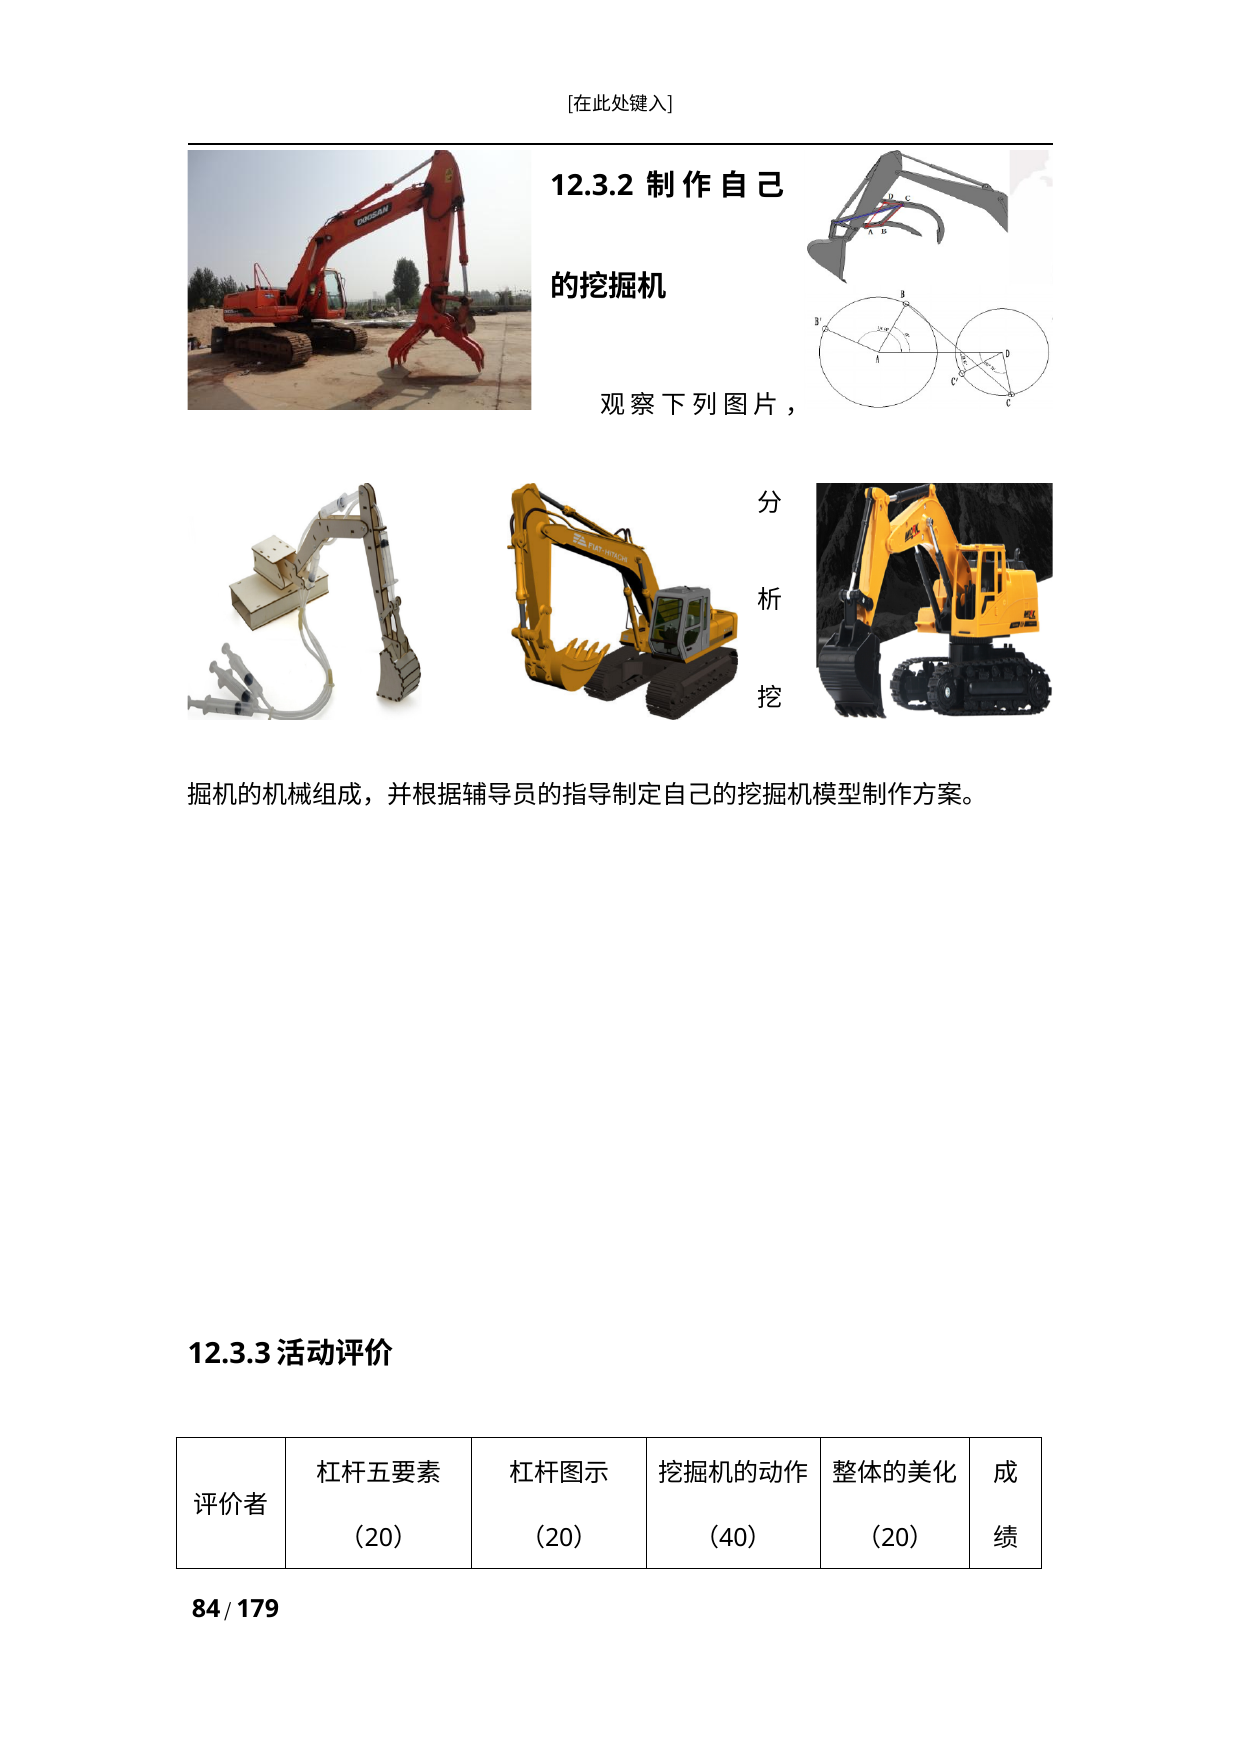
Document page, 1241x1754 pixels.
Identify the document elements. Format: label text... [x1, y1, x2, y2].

picture [803, 150, 1053, 410]
table_header 杠杆图示（20） [472, 1438, 646, 1568]
table_header 评价者 [177, 1438, 285, 1568]
table_header 杠杆五要素（20） [286, 1438, 471, 1568]
picture [502, 483, 739, 720]
table_header 挖掘机的动作（40） [647, 1438, 820, 1568]
picture [187, 150, 532, 410]
table_header 成绩 [970, 1438, 1041, 1568]
picture [187, 483, 424, 720]
picture [816, 483, 1053, 720]
subtitle 12.3.2制作自己的挖掘机 [532, 150, 803, 316]
table_header 整体的美化（20） [821, 1438, 969, 1568]
subtitle 12.3.3活动评价 [187, 1318, 1053, 1383]
